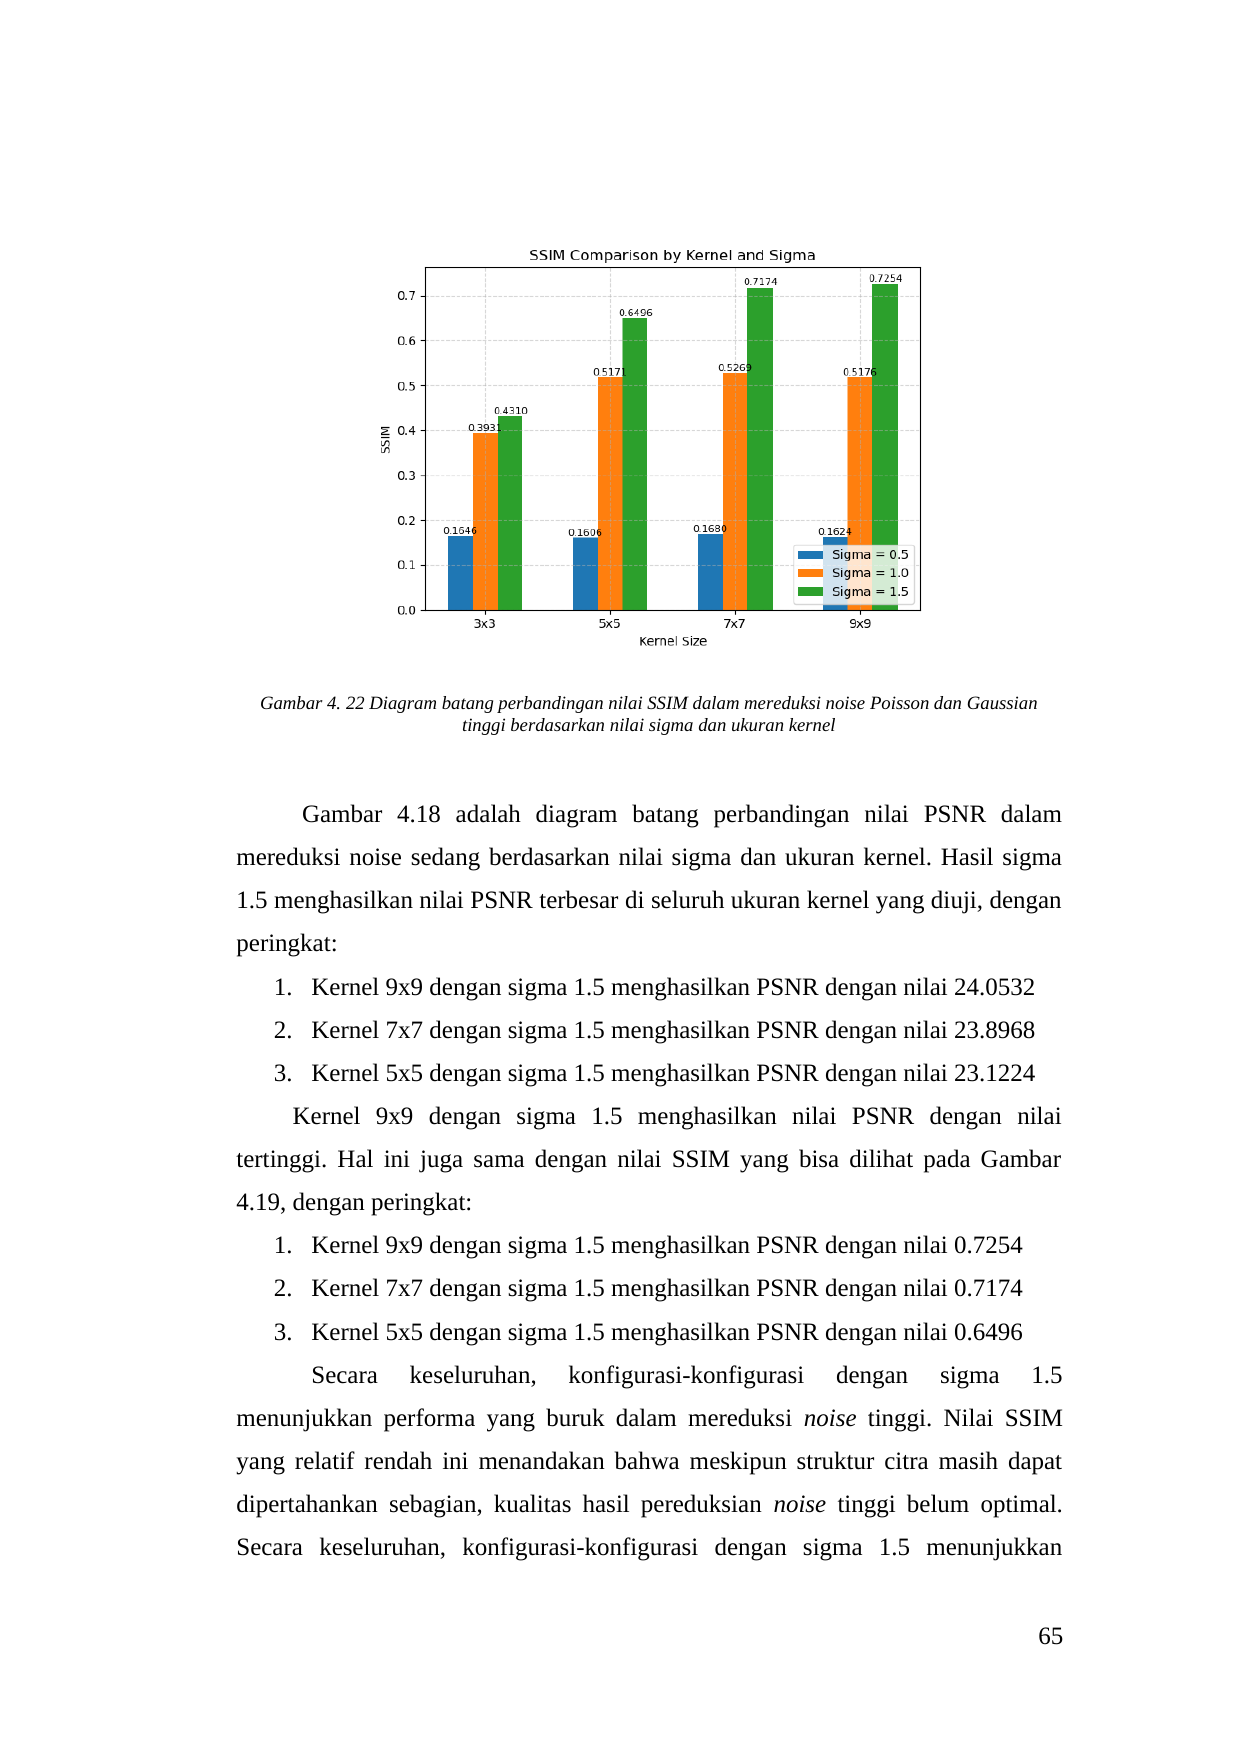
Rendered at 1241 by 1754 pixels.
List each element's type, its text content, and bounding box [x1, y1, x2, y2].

text Kernel 9x9 dengan sigma 1.5 menghasilkan nilai PSNR dengan nilai tertinggi. Hal ini juga sama dengan nilai SSIM yang bisa dilihat pada Gambar 4.19, dengan peringkat: [236, 1101, 1063, 1216]
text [236, 1360, 1063, 1561]
list Kernel 9x9 dengan sigma 1.5 menghasilkan PSNR dengan nilai 0.7254 [274, 1230, 1063, 1259]
list Kernel 5x5 dengan sigma 1.5 menghasilkan PSNR dengan nilai 0.6496 [274, 1317, 1063, 1345]
text Gambar 4. 22 Diagram batang perbandingan nilai SSIM dalam mereduksi noise Poisson dan Gaussian tinggi berdasarkan nilai sigma dan ukuran kernel [236, 692, 1063, 735]
list Kernel 5x5 dengan sigma 1.5 menghasilkan PSNR dengan nilai 23.1224 [274, 1058, 1063, 1087]
list Kernel 7x7 dengan sigma 1.5 menghasilkan PSNR dengan nilai 23.8968 [274, 1015, 1063, 1043]
list Kernel 7x7 dengan sigma 1.5 menghasilkan PSNR dengan nilai 0.7174 [274, 1273, 1063, 1302]
text Gambar 4.18 adalah diagram batang perbandingan nilai PSNR dalam mereduksi noise sedang berdasarkan nilai sigma dan ukuran kernel. Hasil sigma 1.5 menghasilkan nilai PSNR terbesar di seluruh ukuran kernel yang diuji, dengan peringkat: [236, 799, 1063, 957]
list Kernel 9x9 dengan sigma 1.5 menghasilkan PSNR dengan nilai 24.0532 [274, 972, 1063, 1000]
picture [366, 236, 933, 661]
